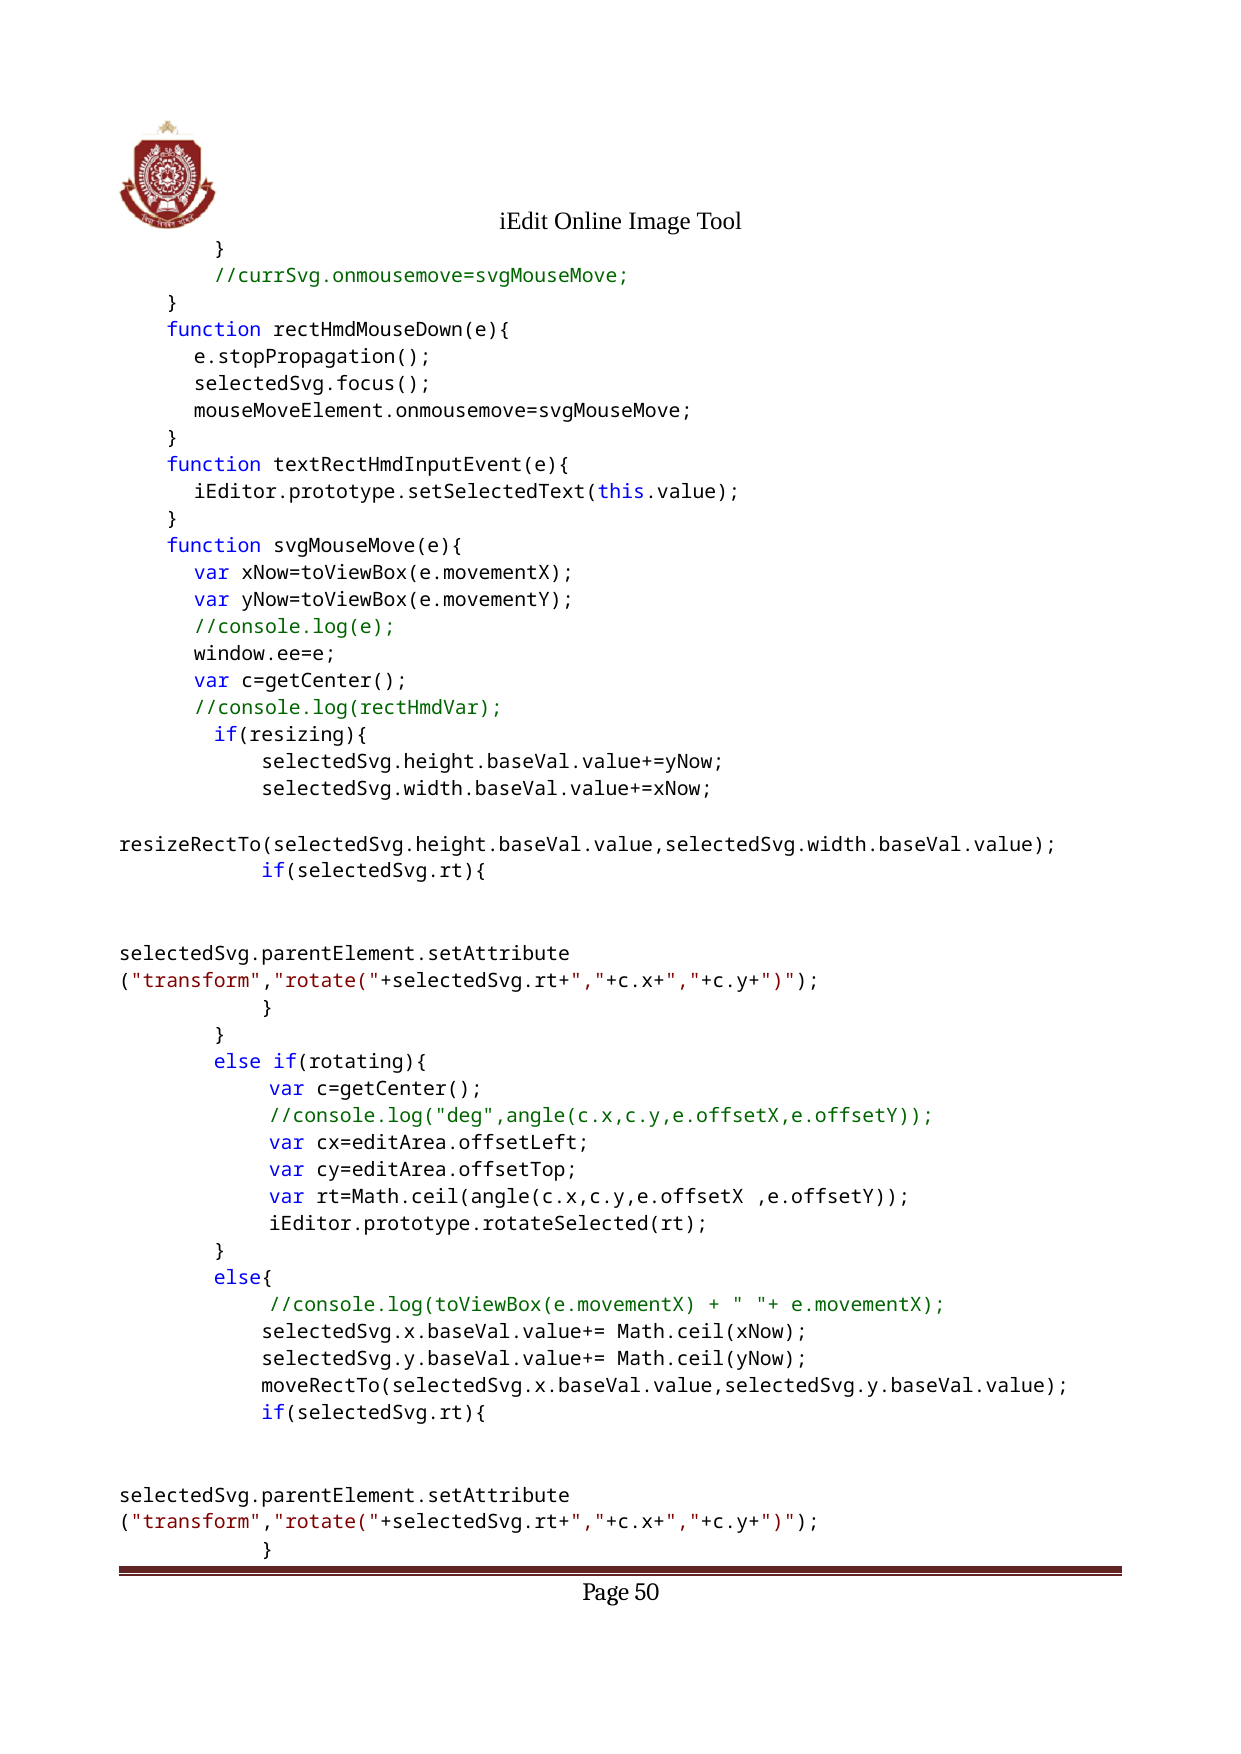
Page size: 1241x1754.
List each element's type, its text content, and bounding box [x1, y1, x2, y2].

text e.stopPropagation(); [118, 342, 1122, 369]
text var xNow=toViewBox(e.movementX); [118, 558, 1122, 585]
text var cy=editArea.offsetTop; [118, 1155, 1122, 1182]
text } [118, 288, 1122, 315]
text selectedSvg.height.baseVal.value+=yNow; [118, 747, 1122, 774]
text selectedSvg.y.baseVal.value+= Math.ceil(yNow); [118, 1344, 1122, 1371]
text function svgMouseMove(e){ [118, 531, 1122, 558]
text iEditor.prototype.rotateSelected(rt); [118, 1209, 1122, 1236]
picture [118, 118, 224, 229]
text if(selectedSvg.rt){ [118, 857, 1122, 884]
text } [118, 423, 1122, 450]
text var c=getCenter(); [118, 666, 1122, 693]
text selectedSvg.width.baseVal.value+=xNow; [118, 774, 1122, 801]
text var c=getCenter(); [118, 1074, 1122, 1101]
text else if(rotating){ [118, 1047, 1122, 1074]
text } [118, 234, 1122, 261]
text resizeRectTo(selectedSvg.height.baseVal.value,selectedSvg.width.baseVal.value); [118, 801, 1122, 857]
text if(resizing){ [118, 720, 1122, 747]
text //console.log(rectHmdVar); [118, 693, 1122, 720]
text //console.log(toViewBox(e.movementX) + " "+ e.movementX); [118, 1290, 1122, 1317]
text function rectHmdMouseDown(e){ [118, 315, 1122, 342]
text //console.log(e); [118, 612, 1122, 639]
text if(selectedSvg.rt){ [118, 1398, 1122, 1425]
text var yNow=toViewBox(e.movementY); [118, 585, 1122, 612]
text } [118, 504, 1122, 531]
text iEditor.prototype.setSelectedText(this.value); [118, 477, 1122, 504]
text } [118, 993, 1122, 1020]
text //currSvg.onmousemove=svgMouseMove; [118, 261, 1122, 288]
text mouseMoveElement.onmousemove=svgMouseMove; [118, 396, 1122, 423]
text selectedSvg.x.baseVal.value+= Math.ceil(xNow); [118, 1317, 1122, 1344]
text selectedSvg.focus(); [118, 369, 1122, 396]
text } [118, 1535, 1122, 1562]
text moveRectTo(selectedSvg.x.baseVal.value,selectedSvg.y.baseVal.value); [118, 1371, 1122, 1398]
text selectedSvg.parentElement.setAttribute("transform","rotate("+selectedSvg.rt+","+c.x+","+c.y+")"); [118, 1425, 1122, 1535]
text } [118, 1020, 1122, 1047]
text } [118, 1236, 1122, 1263]
text var cx=editArea.offsetLeft; [118, 1128, 1122, 1155]
text else{ [118, 1263, 1122, 1290]
text window.ee=e; [118, 639, 1122, 666]
text var rt=Math.ceil(angle(c.x,c.y,e.offsetX ,e.offsetY)); [118, 1182, 1122, 1209]
text selectedSvg.parentElement.setAttribute("transform","rotate("+selectedSvg.rt+","+c.x+","+c.y+")"); [118, 884, 1122, 993]
text function textRectHmdInputEvent(e){ [118, 450, 1122, 477]
text //console.log("deg",angle(c.x,c.y,e.offsetX,e.offsetY)); [118, 1101, 1122, 1128]
